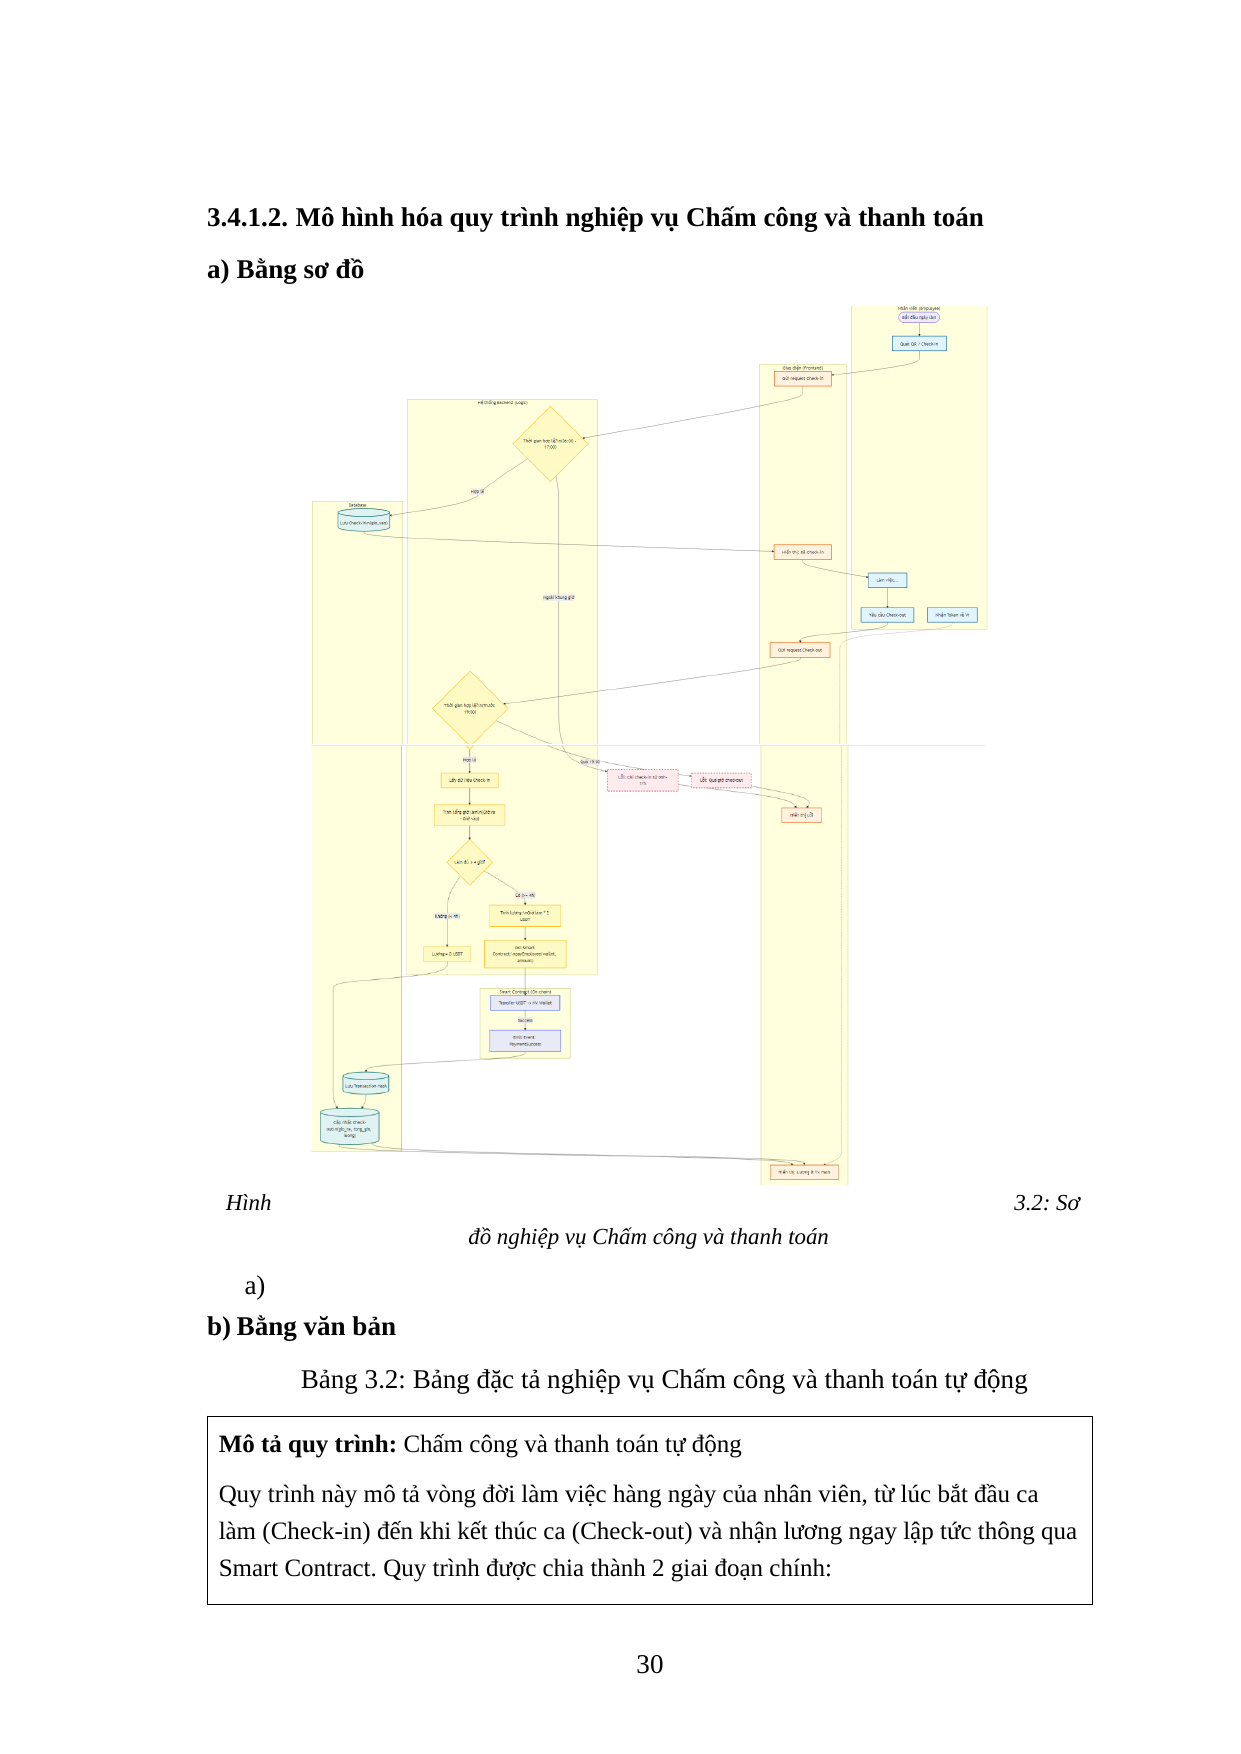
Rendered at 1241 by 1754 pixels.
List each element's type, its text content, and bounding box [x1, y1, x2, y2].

picture [310, 745, 985, 1183]
subtitle Mô hình hóa quy trình nghiệp vụ Chấm công và thanh toán [207, 201, 1092, 232]
text Hình 3.2: Sơ đồ nghiệp vụ Chấm công và thanh toán [207, 1188, 1092, 1249]
list Bằng sơ đồ [207, 253, 1092, 285]
text Bảng 3.2: Bảng đặc tả nghiệp vụ Chấm công và thanh toán tự động [236, 1363, 1092, 1394]
picture [311, 306, 988, 744]
list Bằng văn bản [207, 1310, 1092, 1341]
table_header Mô tả quy trình: Chấm công và thanh toán tự động Quy trình này mô tả vòng đời làm việc hàng ngày của nhân viên, từ lúc bắt đầu ca làm (Check-in) đến khi kết thúc ca (Check-out) và nhận lương ngay lập tức thông qua Smart Contract. Quy trình được chia thành 2 giai đoạn chính: [208, 1417, 1092, 1604]
